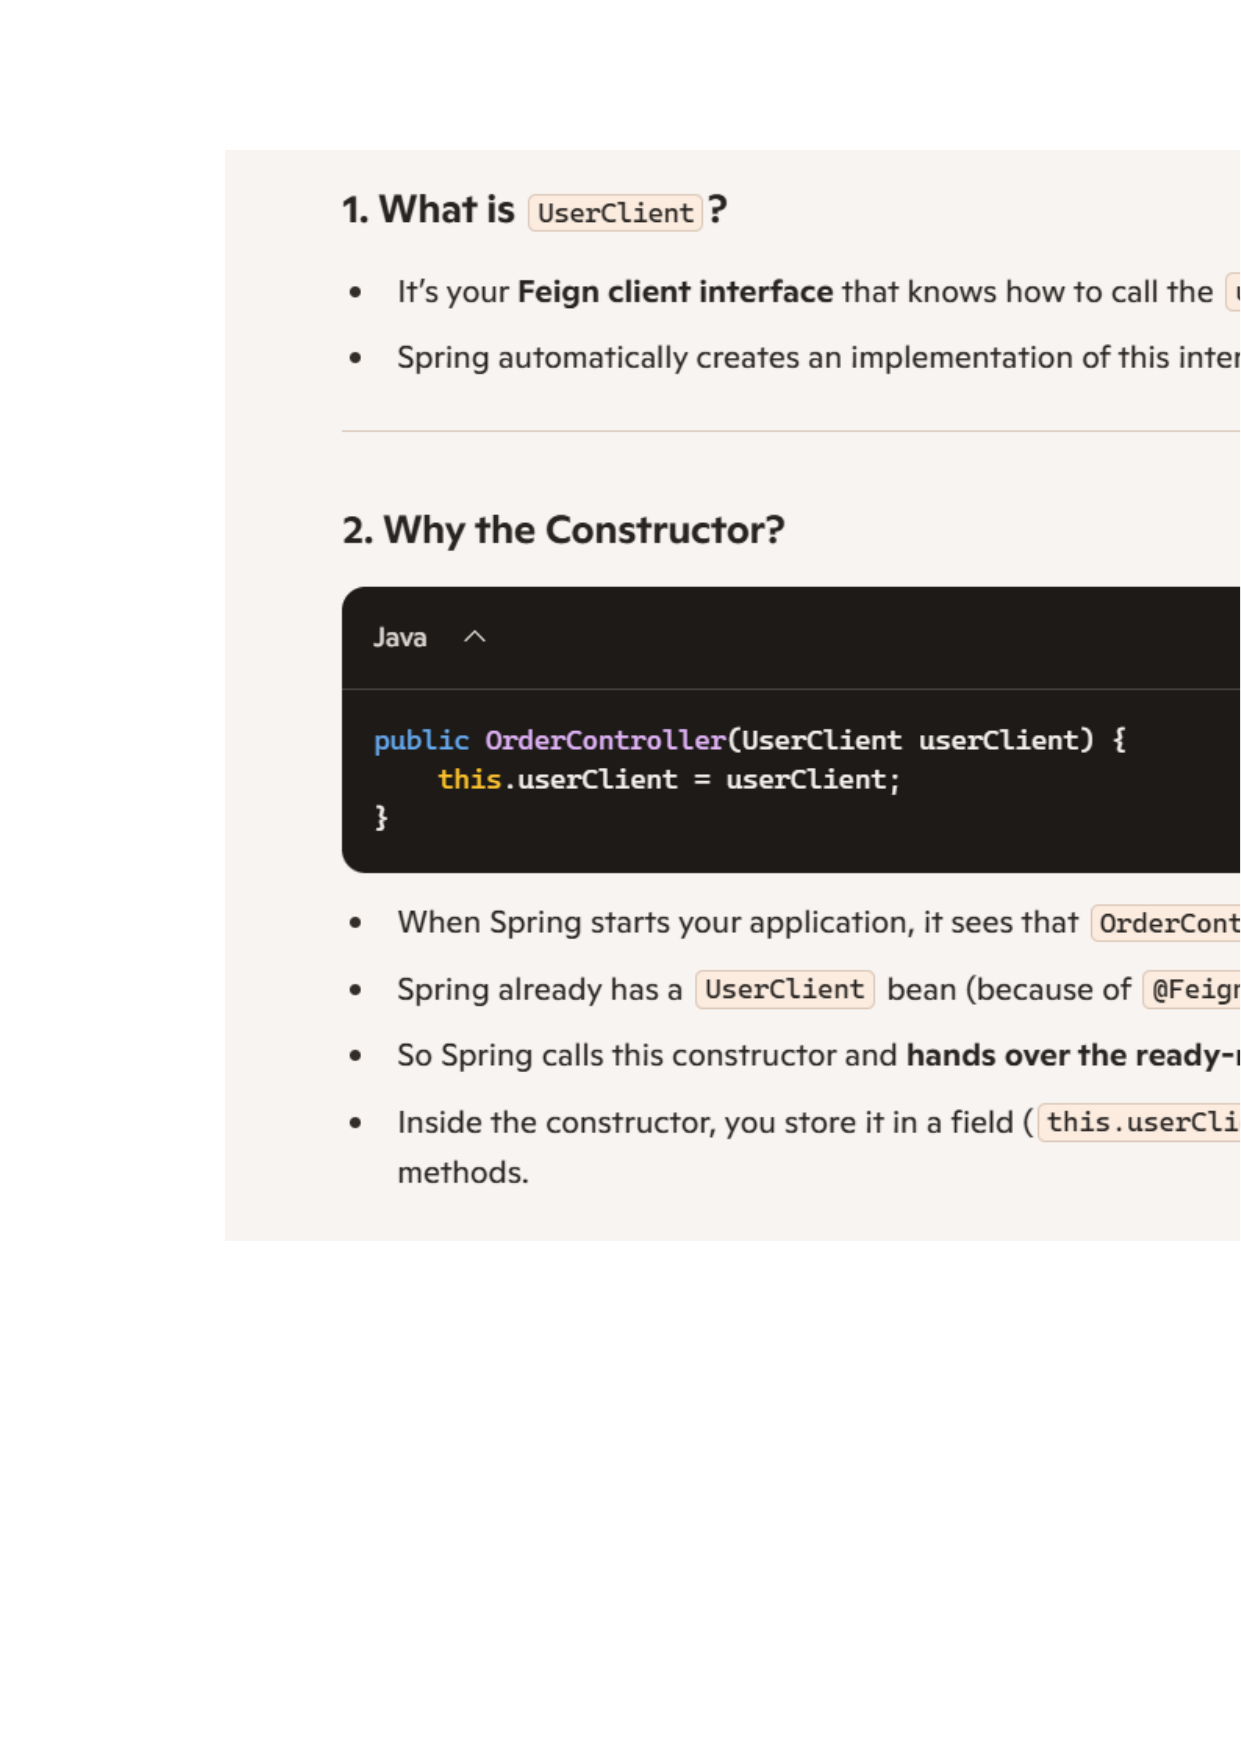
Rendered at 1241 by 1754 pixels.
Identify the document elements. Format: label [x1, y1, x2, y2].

picture [225, 150, 1241, 1241]
